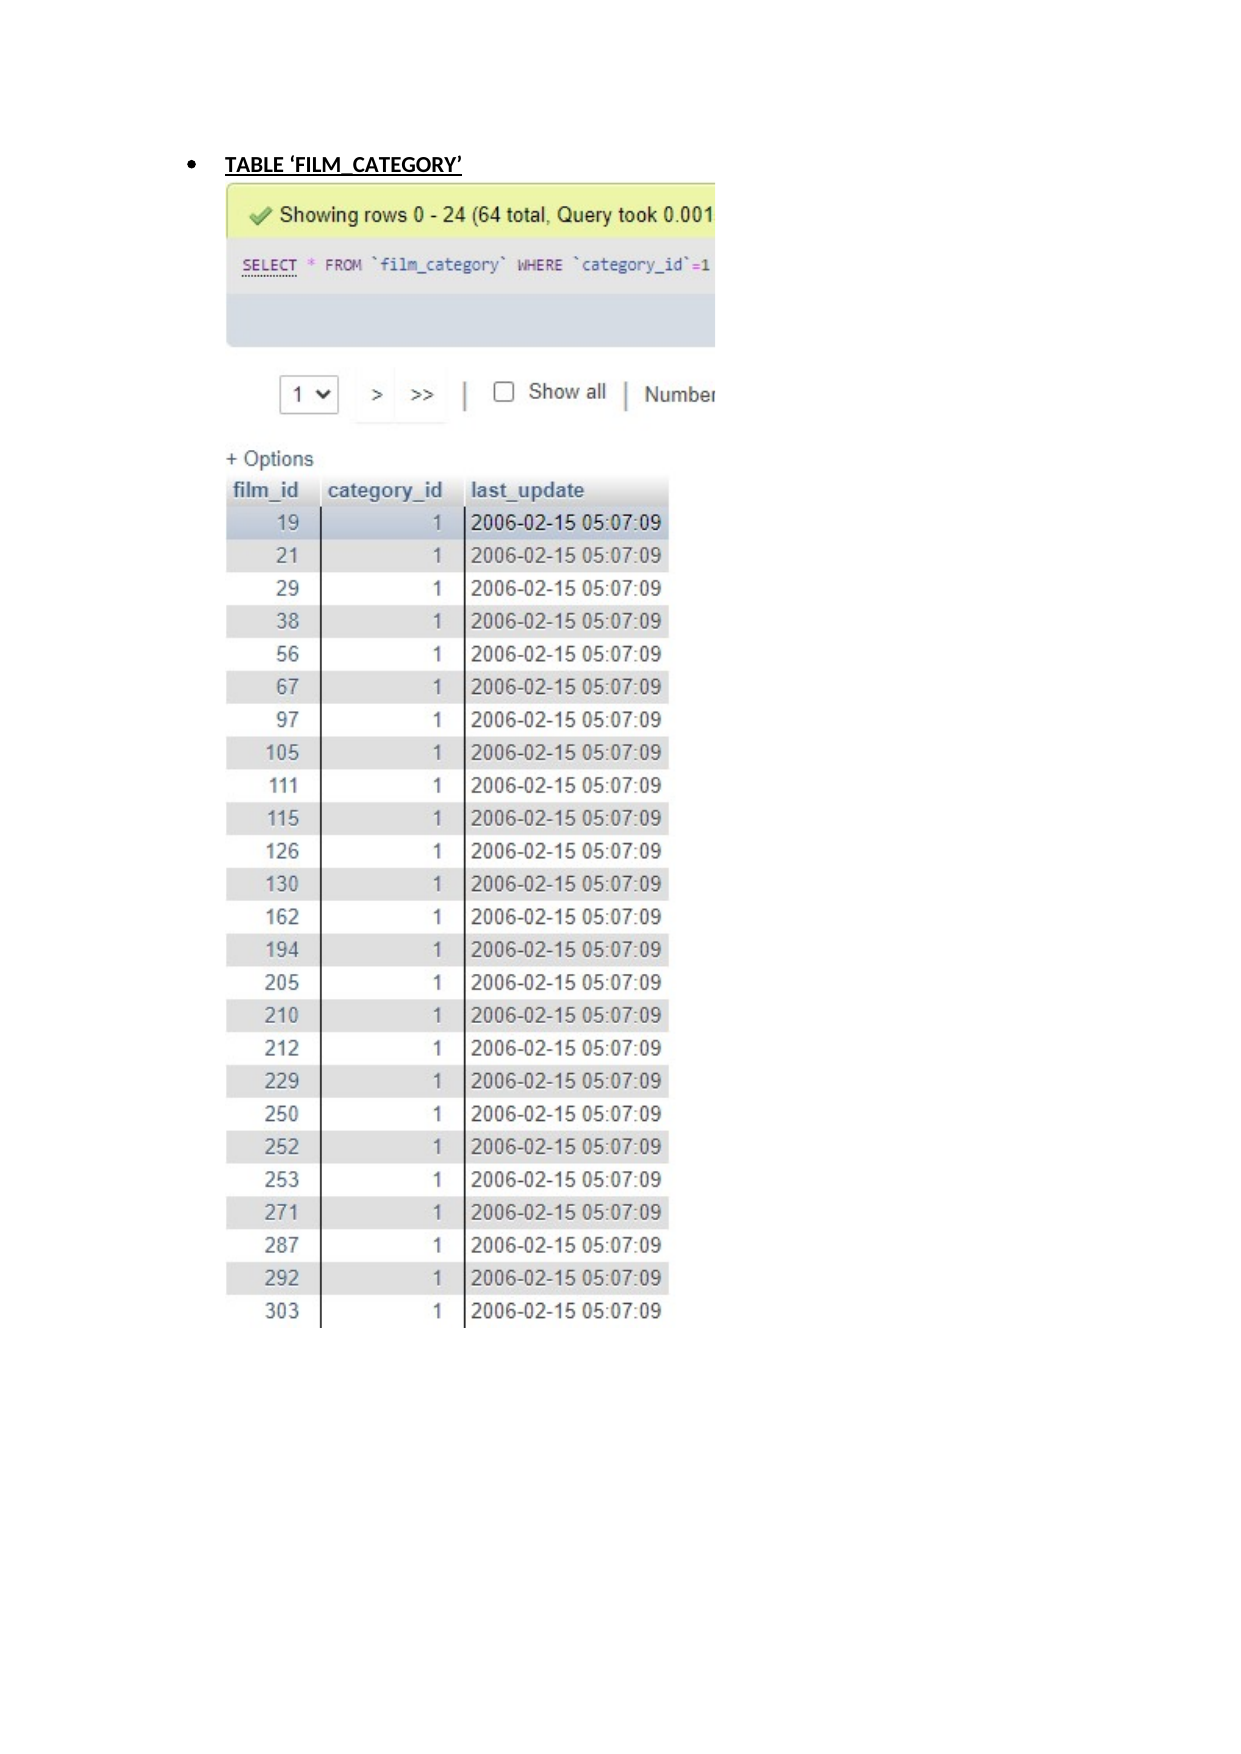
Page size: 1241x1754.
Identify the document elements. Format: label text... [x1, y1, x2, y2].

list TABLE ‘FILM_CATEGORY’ [187, 150, 1090, 178]
picture [225, 180, 716, 1328]
